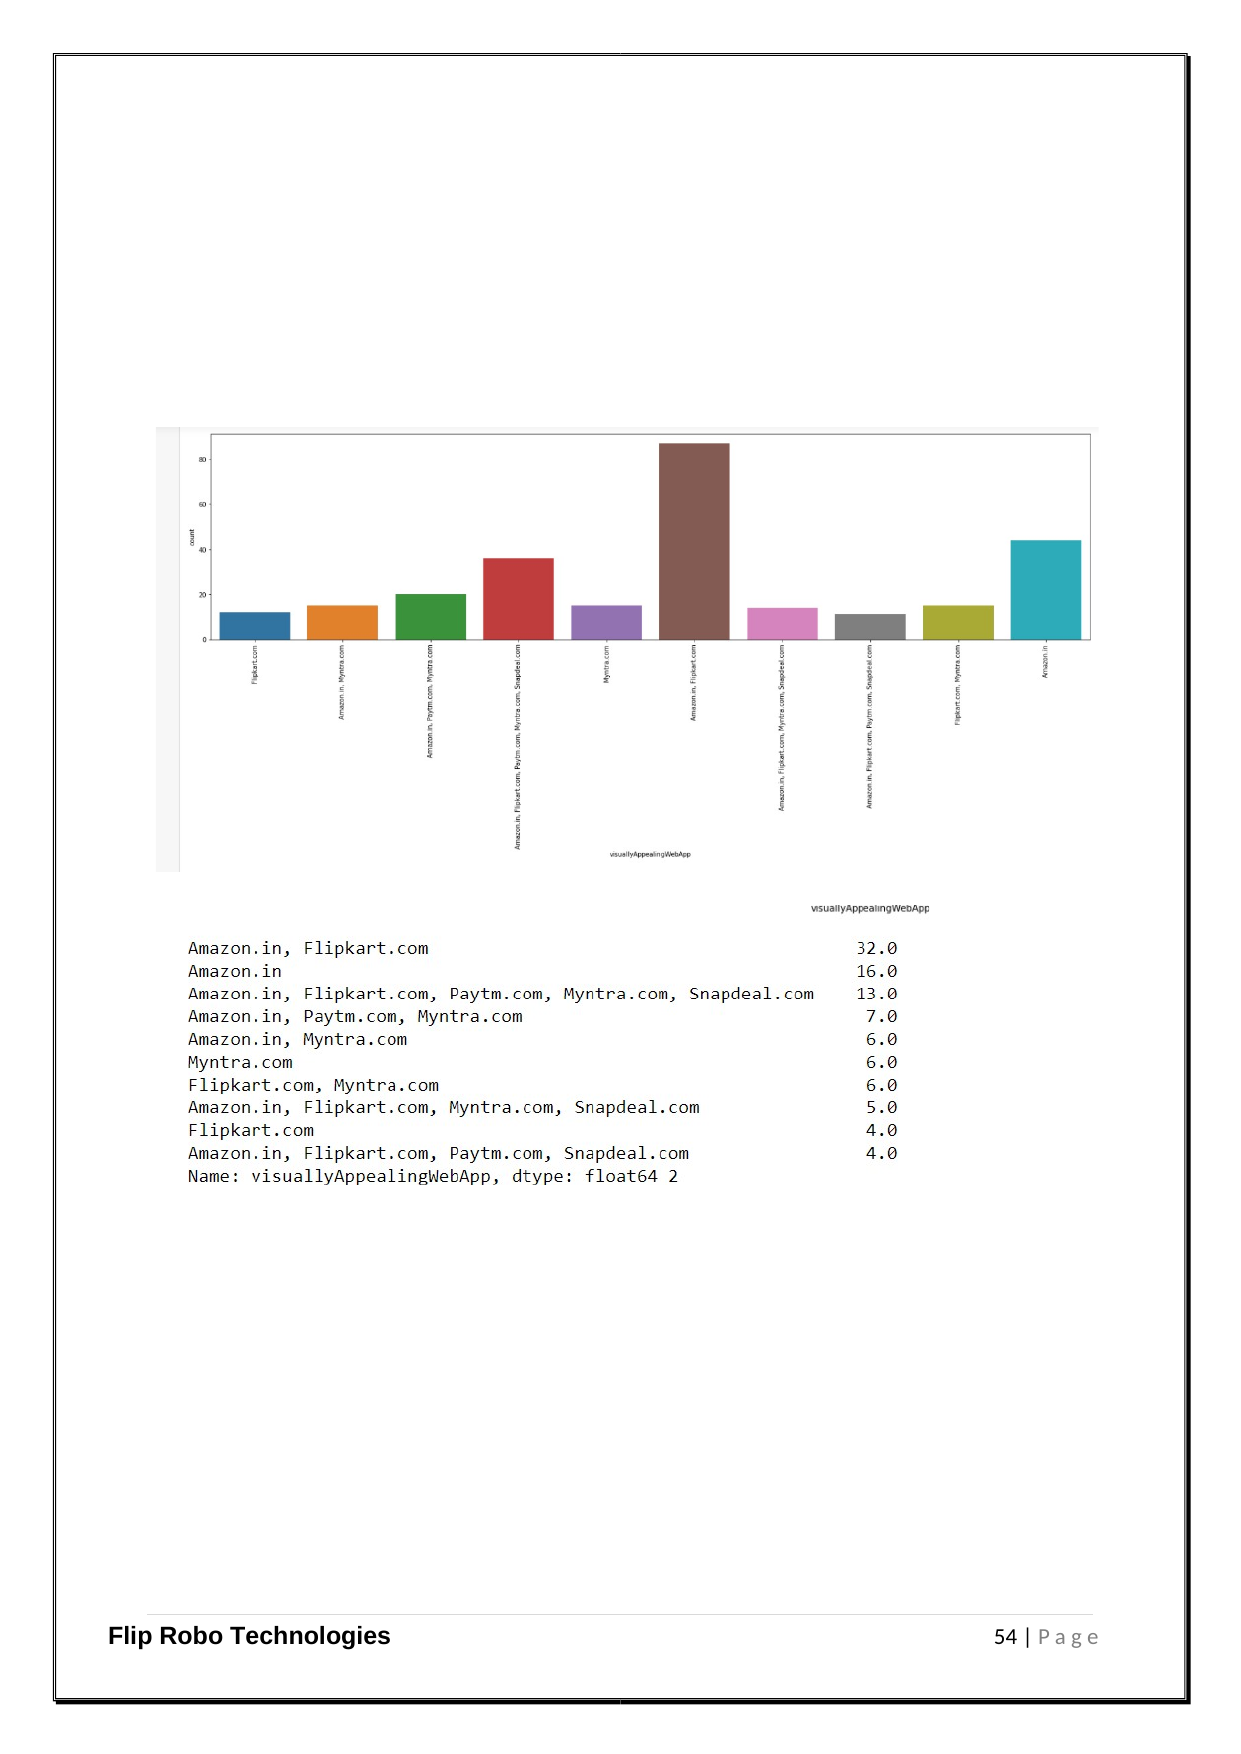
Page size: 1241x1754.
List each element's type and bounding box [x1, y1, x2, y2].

picture [188, 905, 930, 1185]
picture [155, 427, 1099, 872]
